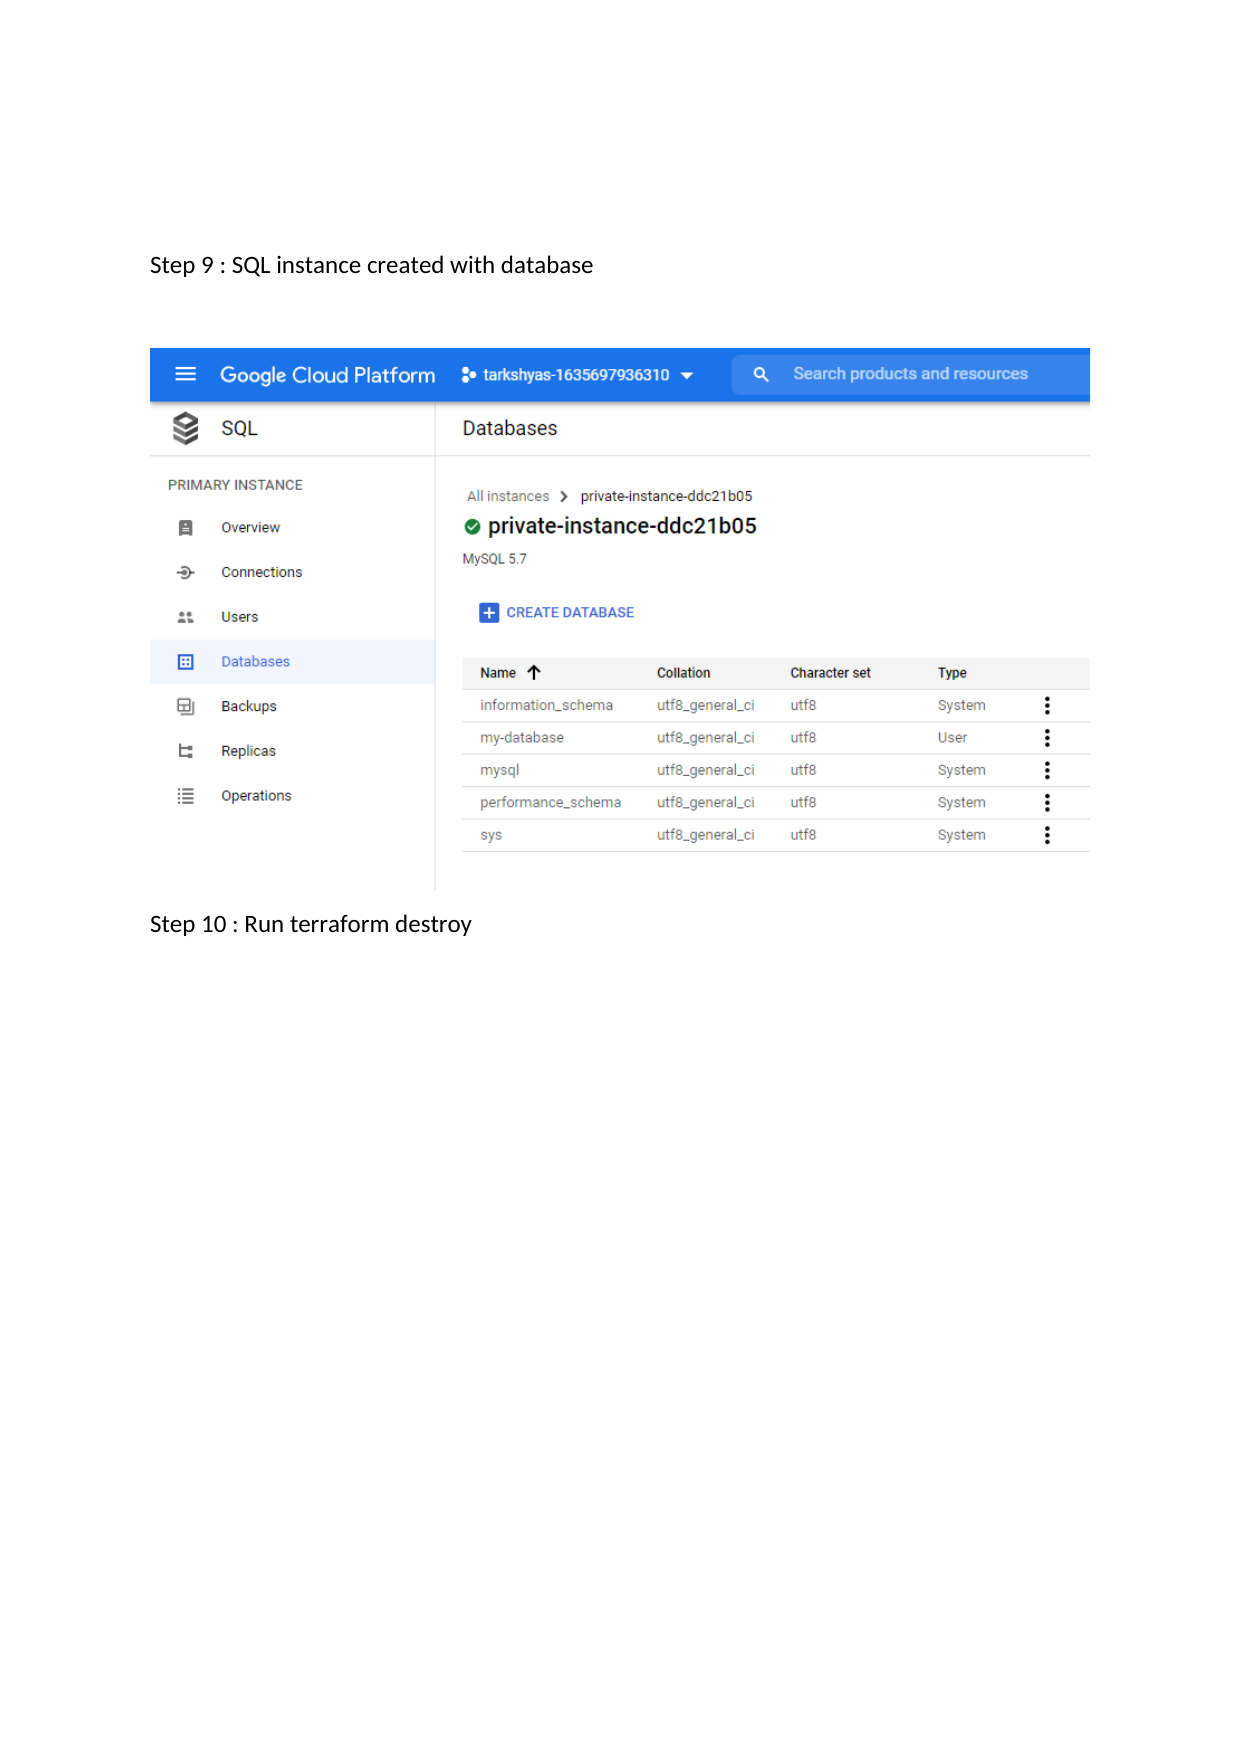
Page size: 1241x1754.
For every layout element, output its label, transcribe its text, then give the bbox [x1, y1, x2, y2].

text Step 10 : Run terraform destroy [150, 908, 1090, 939]
picture [150, 348, 1091, 890]
text Step 9 : SQL instance created with database [150, 249, 1090, 280]
